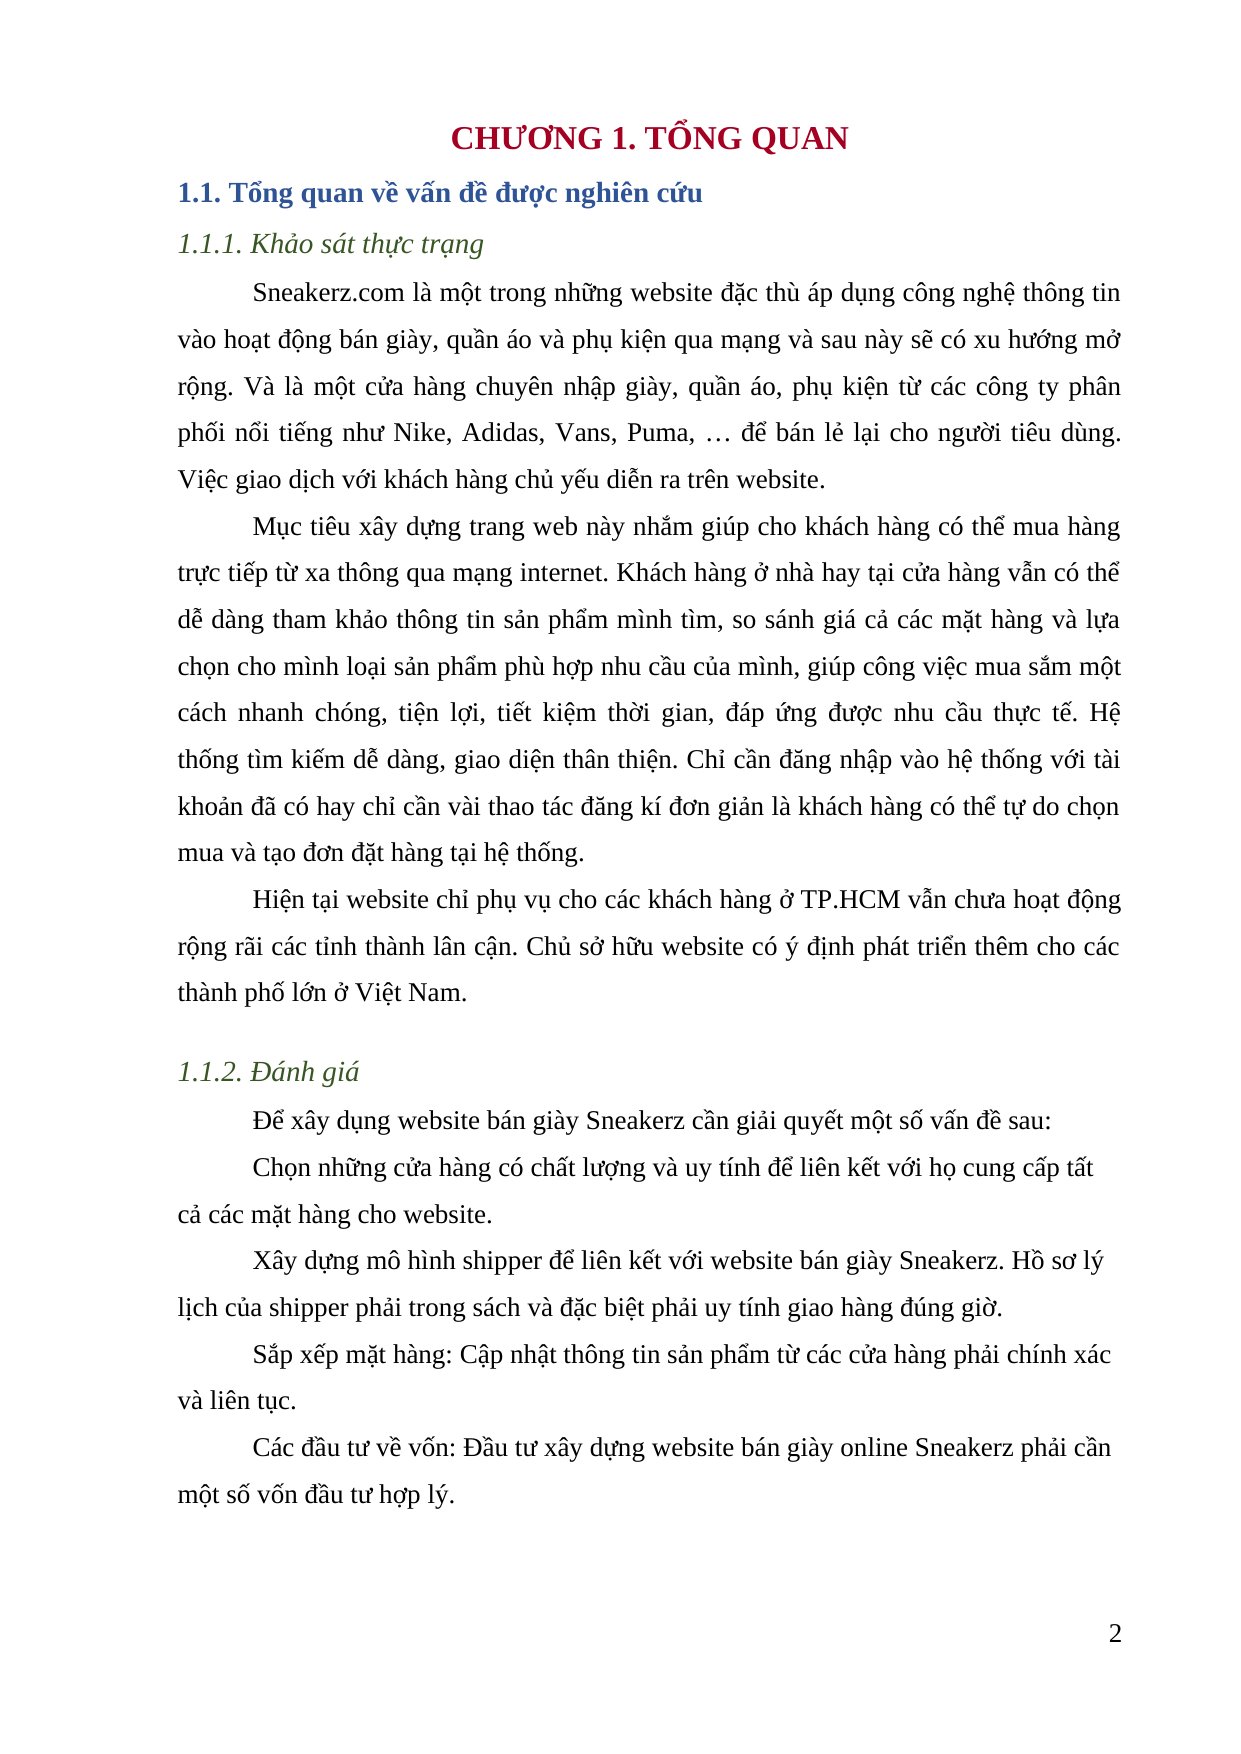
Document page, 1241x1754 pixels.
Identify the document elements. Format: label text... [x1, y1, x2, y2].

text Xây dựng mô hình shipper để liên kết với website bán giày Sneakerz. Hồ sơ lý lịch của shipper phải trong sách và đặc biệt phải uy tính giao hàng đúng giờ. [177, 1244, 1122, 1322]
subtitle 1.1.1. Khảo sát thực trạng [177, 226, 1122, 259]
subtitle 1.1. Tổng quan về vấn đề được nghiên cứu [177, 176, 1122, 209]
text Mục tiêu xây dựng trang web này nhắm giúp cho khách hàng có thể mua hàng trực tiếp từ xa thông qua mạng internet. Khách hàng ở nhà hay tại cửa hàng vẫn có thể dễ dàng tham khảo thông tin sản phẩm mình tìm, so sánh giá cả các mặt hàng và lựa chọn cho mình loại sản phẩm phù hợp nhu cầu của mình, giúp công việc mua sắm một cách nhanh chóng, tiện lợi, tiết kiệm thời gian, đáp ứng được nhu cầu thực tế. Hệ thống tìm kiếm dễ dàng, giao diện thân thiện. Chỉ cần đăng nhập vào hệ thống với tài khoản đã có hay chỉ cần vài thao tác đăng kí đơn giản là khách hàng có thể tự do chọn mua và tạo đơn đặt hàng tại hệ thống. [177, 509, 1122, 867]
subtitle CHƯƠNG 1. TỔNG QUAN [177, 118, 1122, 156]
text Sắp xếp mặt hàng: Cập nhật thông tin sản phẩm từ các cửa hàng phải chính xác và liên tục. [177, 1338, 1122, 1416]
text Sneakerz.com là một trong những website đặc thù áp dụng công nghệ thông tin vào hoạt động bán giày, quần áo và phụ kiện qua mạng và sau này sẽ có xu hướng mở rộng. Và là một cửa hàng chuyên nhập giày, quần áo, phụ kiện từ các công ty phân phối nổi tiếng như Nike, Adidas, Vans, Puma, … để bán lẻ lại cho người tiêu dùng. Việc giao dịch với khách hàng chủ yếu diễn ra trên website. [177, 276, 1122, 494]
text Chọn những cửa hàng có chất lượng và uy tính để liên kết với họ cung cấp tất cả các mặt hàng cho website. [177, 1151, 1122, 1229]
text Các đầu tư về vốn: Đầu tư xây dựng website bán giày online Sneakerz phải cần một số vốn đầu tư hợp lý. [177, 1431, 1122, 1509]
text Để xây dụng website bán giày Sneakerz cần giải quyết một số vấn đề sau: [177, 1104, 1122, 1136]
text Hiện tại website chỉ phụ vụ cho các khách hàng ở TP.HCM vẫn chưa hoạt động rộng rãi các tỉnh thành lân cận. Chủ sở hữu website có ý định phát triển thêm cho các thành phố lớn ở Việt Nam. [177, 883, 1122, 1007]
subtitle 1.1.2. Đánh giá [177, 1054, 1122, 1088]
